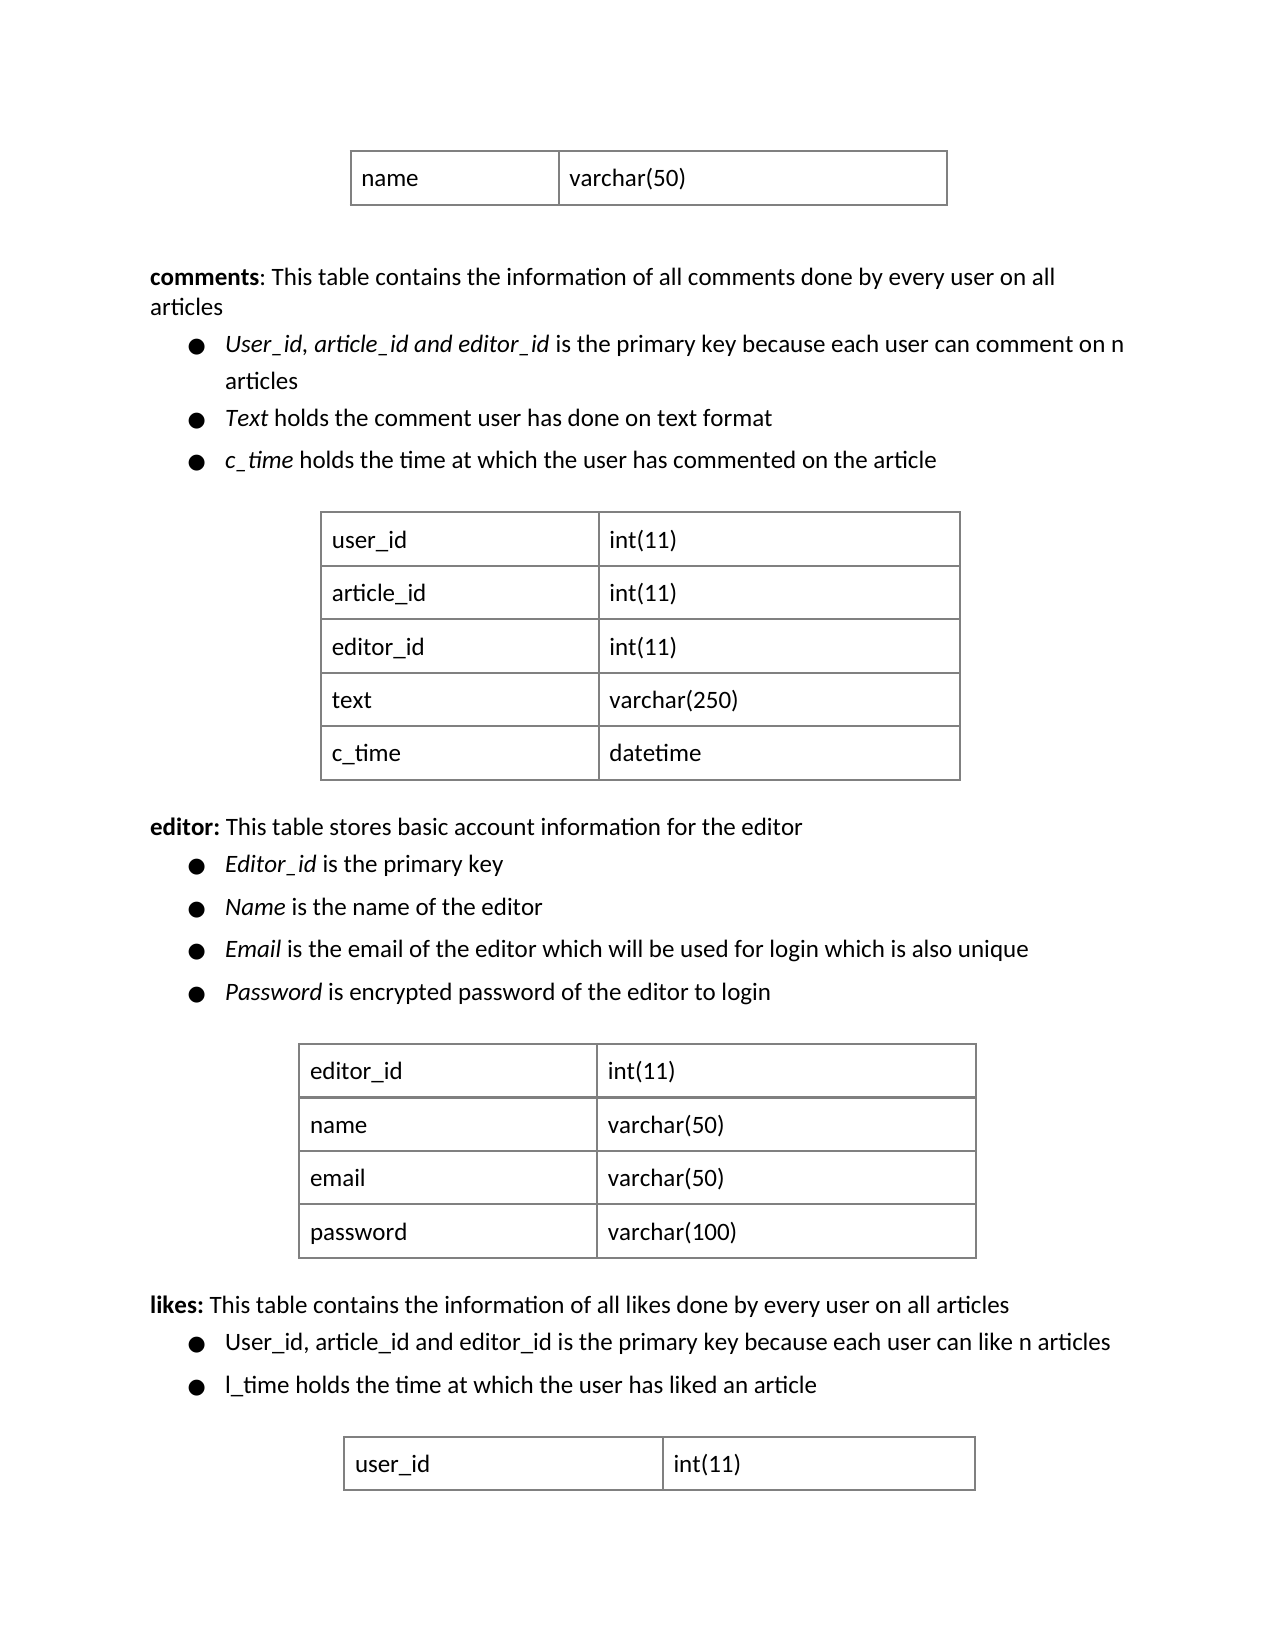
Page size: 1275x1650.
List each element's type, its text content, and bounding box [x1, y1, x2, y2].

table_cell varchar(50) [598, 1152, 975, 1203]
list User_id, article_id and editor_id is the primary key because each user can comment on n articles [187, 322, 1125, 395]
list Email is the email of the editor which will be used for login which is also unique [187, 927, 1125, 970]
table_cell varchar(100) [598, 1205, 975, 1257]
table_cell c_time [322, 727, 598, 778]
table_cell password [300, 1205, 596, 1257]
list Name is the name of the editor [187, 884, 1125, 927]
list Editor_id is the primary key [187, 842, 1125, 884]
text editor: This table stores basic account information for the editor [150, 811, 1125, 842]
table_cell text [322, 674, 598, 725]
table_cell varchar(250) [600, 674, 959, 725]
table_cell editor_id [322, 620, 598, 672]
table_header editor_id [300, 1045, 596, 1096]
table_header int(11) [600, 513, 959, 565]
table_header int(11) [598, 1045, 975, 1096]
table_header name [352, 152, 558, 203]
list c_time holds the time at which the user has commented on the article [187, 438, 1125, 481]
table_cell int(11) [600, 567, 959, 618]
list User_id, article_id and editor_id is the primary key because each user can like n articles [187, 1320, 1125, 1362]
list Text holds the comment user has done on text format [187, 395, 1125, 438]
list Password is encrypted password of the editor to login [187, 970, 1125, 1012]
table_header int(11) [664, 1438, 974, 1489]
table_cell int(11) [600, 620, 959, 672]
text likes: This table contains the information of all likes done by every user on all articles [150, 1289, 1125, 1320]
table_cell varchar(50) [598, 1099, 975, 1150]
text comments: This table contains the information of all comments done by every user on all articles [150, 261, 1125, 322]
table_cell article_id [322, 567, 598, 618]
table_header user_id [345, 1438, 662, 1489]
table_cell name [300, 1099, 596, 1150]
table_cell datetime [600, 727, 959, 778]
table_header user_id [322, 513, 598, 565]
table_header varchar(50) [560, 152, 946, 203]
list l_time holds the time at which the user has liked an article [187, 1362, 1125, 1405]
table_cell email [300, 1152, 596, 1203]
